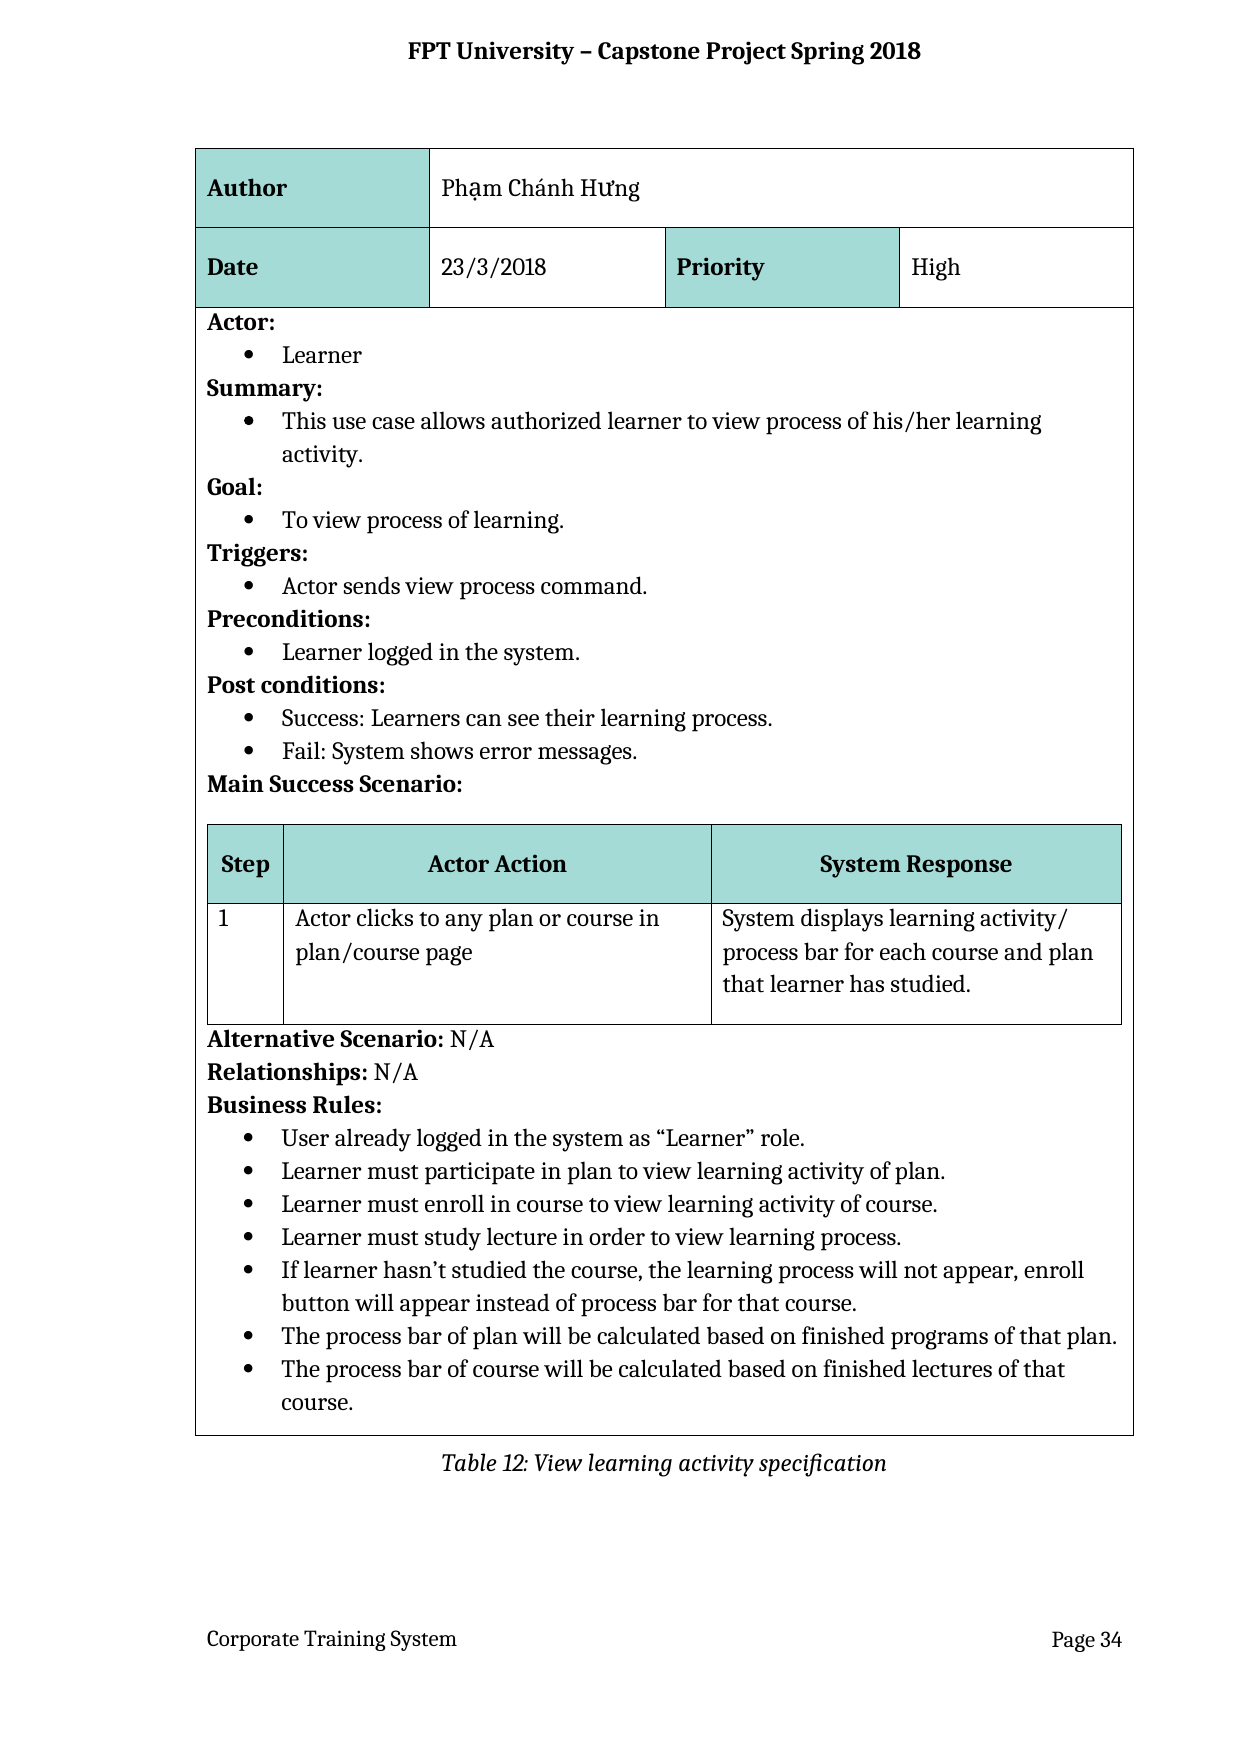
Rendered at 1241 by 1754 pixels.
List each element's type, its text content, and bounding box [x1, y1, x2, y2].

table_cell Author [196, 149, 429, 227]
table_cell Priority [666, 228, 899, 307]
table_cell Actor: Learner Summary: This use case allows authorized learner to view process of his/her learning activity. Goal: To view process of learning. Triggers: Actor sends view process command. Preconditions: Learner logged in the system. Post conditions: Success: Learners can see their learning process. Fail: System shows error messages. Main Success Scenario: Alternative Scenario: N/A Relationships: N/A Business Rules: User already logged in the system as “Learner” role. Learner must participate in plan to view learning activity of plan. Learner must enroll in course to view learning activity of course. Learner must study lecture in order to view learning process. If learner hasn’t studied the course, the learning process will not appear, enroll button will appear instead of process bar for that course. The process bar of plan will be calculated based on finished programs of that plan. The process bar of course will be calculated based on finished lectures of that course. [196, 308, 1133, 1435]
table_cell Date [196, 228, 429, 307]
table_cell 23/3/2018 [430, 228, 665, 307]
table_cell High [900, 228, 1133, 307]
table_cell Phạm Chánh Hưng [430, 149, 1133, 227]
